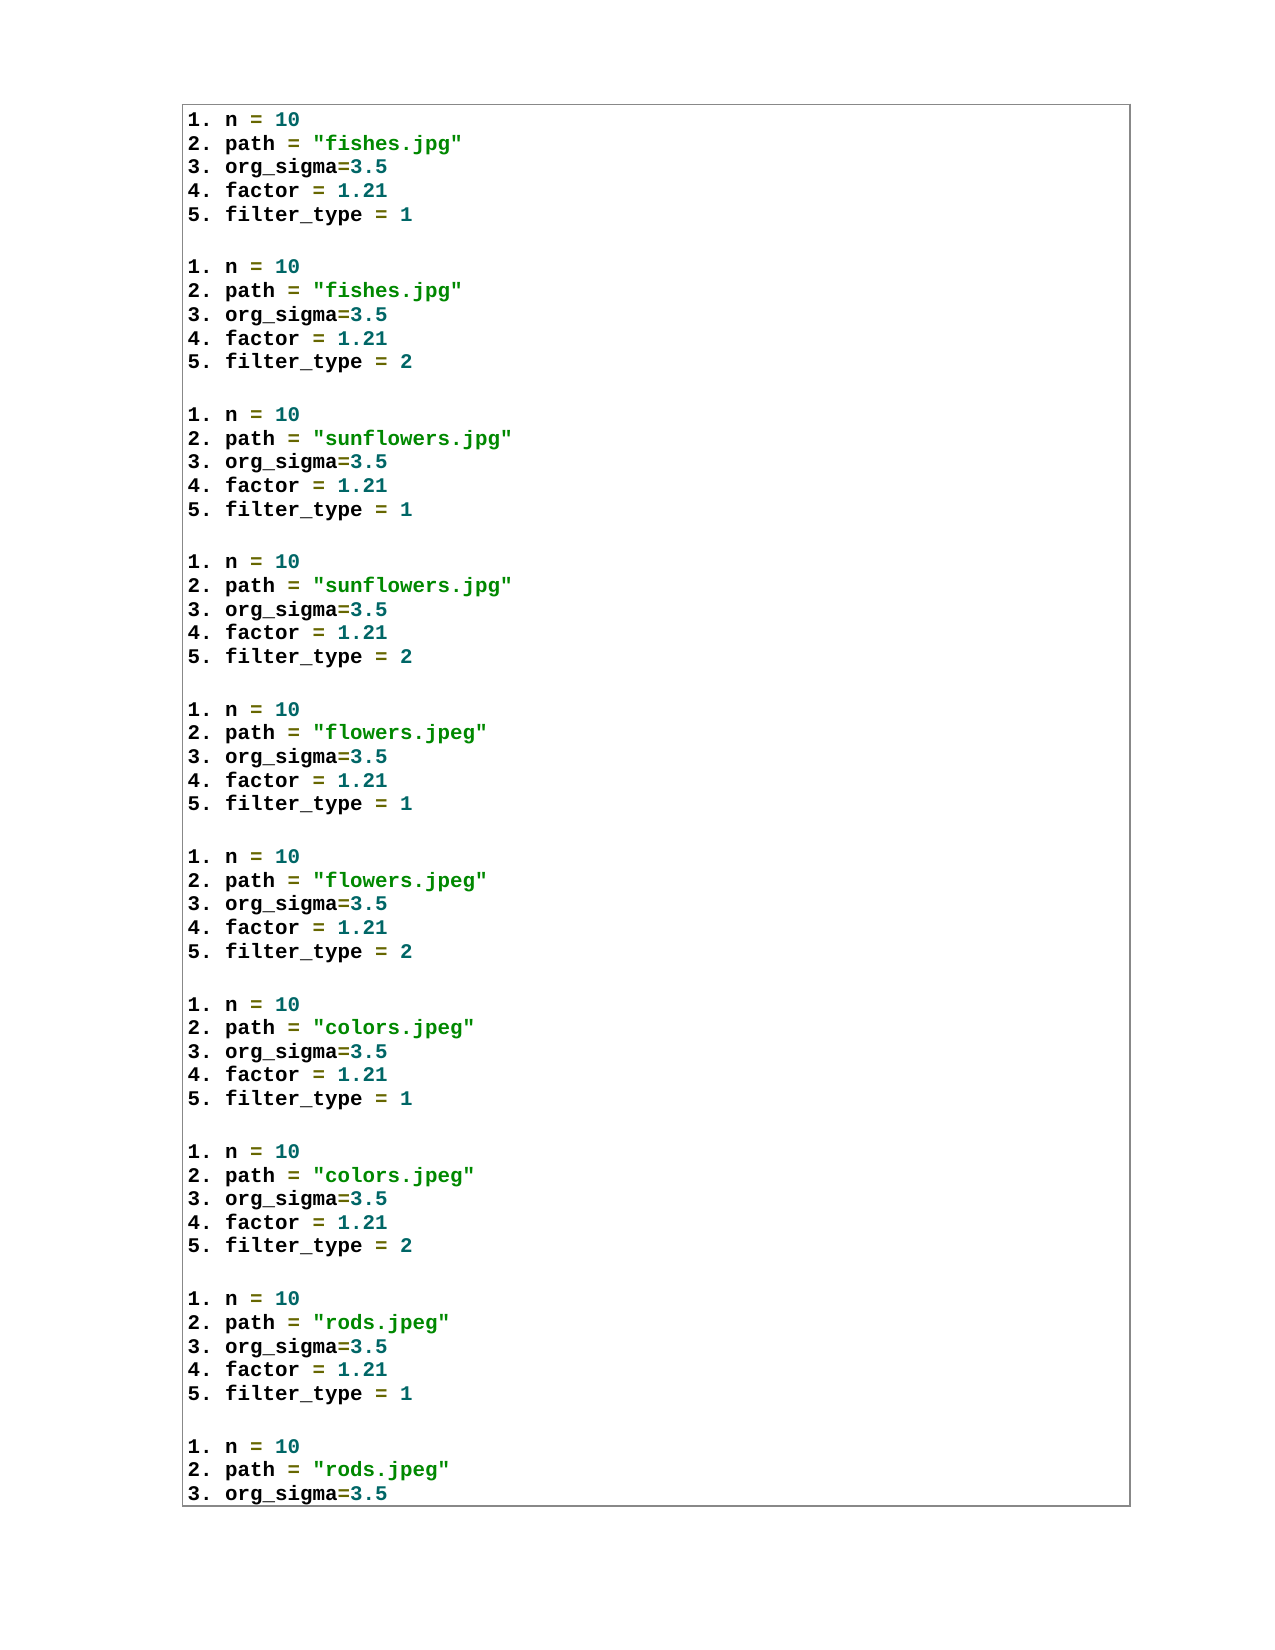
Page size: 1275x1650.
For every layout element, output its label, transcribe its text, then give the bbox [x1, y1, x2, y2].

list factor = 1.21 [183, 1059, 1129, 1082]
list factor = 1.21 [183, 174, 1129, 198]
list path = "sunflowers.jpg" [183, 422, 1129, 446]
list path = "colors.jpeg" [183, 1011, 1129, 1035]
list n = 10 [183, 693, 1129, 717]
list org_sigma=3.5 [183, 151, 1129, 174]
list filter_type = 2 [183, 1230, 1129, 1259]
list filter_type = 1 [183, 1082, 1129, 1112]
list n = 10 [183, 988, 1129, 1011]
list path = "fishes.jpg" [183, 274, 1129, 298]
list n = 10 [183, 105, 1129, 127]
list path = "colors.jpeg" [183, 1159, 1129, 1182]
list factor = 1.21 [183, 911, 1129, 935]
list factor = 1.21 [183, 469, 1129, 493]
list path = "rods.jpeg" [183, 1306, 1129, 1330]
list org_sigma=3.5 [183, 1330, 1129, 1353]
list path = "fishes.jpg" [183, 127, 1129, 151]
list org_sigma=3.5 [183, 740, 1129, 764]
list factor = 1.21 [183, 764, 1129, 788]
list org_sigma=3.5 [183, 1477, 1129, 1505]
list factor = 1.21 [183, 1353, 1129, 1377]
list n = 10 [183, 1283, 1129, 1306]
list n = 10 [183, 1135, 1129, 1159]
list org_sigma=3.5 [183, 593, 1129, 617]
list org_sigma=3.5 [183, 1035, 1129, 1059]
list org_sigma=3.5 [183, 888, 1129, 911]
list factor = 1.21 [183, 617, 1129, 640]
list org_sigma=3.5 [183, 1182, 1129, 1206]
list n = 10 [183, 1430, 1129, 1454]
list filter_type = 2 [183, 640, 1129, 669]
list factor = 1.21 [183, 322, 1129, 345]
list filter_type = 1 [183, 493, 1129, 522]
list n = 10 [183, 840, 1129, 864]
list org_sigma=3.5 [183, 446, 1129, 469]
list org_sigma=3.5 [183, 298, 1129, 322]
list n = 10 [183, 251, 1129, 274]
list filter_type = 2 [183, 345, 1129, 375]
list n = 10 [183, 398, 1129, 422]
list path = "flowers.jpeg" [183, 864, 1129, 888]
list filter_type = 2 [183, 935, 1129, 964]
list path = "flowers.jpeg" [183, 717, 1129, 740]
list factor = 1.21 [183, 1206, 1129, 1230]
list filter_type = 1 [183, 788, 1129, 817]
list filter_type = 1 [183, 1377, 1129, 1407]
list path = "rods.jpeg" [183, 1454, 1129, 1477]
list path = "sunflowers.jpg" [183, 569, 1129, 593]
list n = 10 [183, 546, 1129, 569]
list filter_type = 1 [183, 198, 1129, 227]
